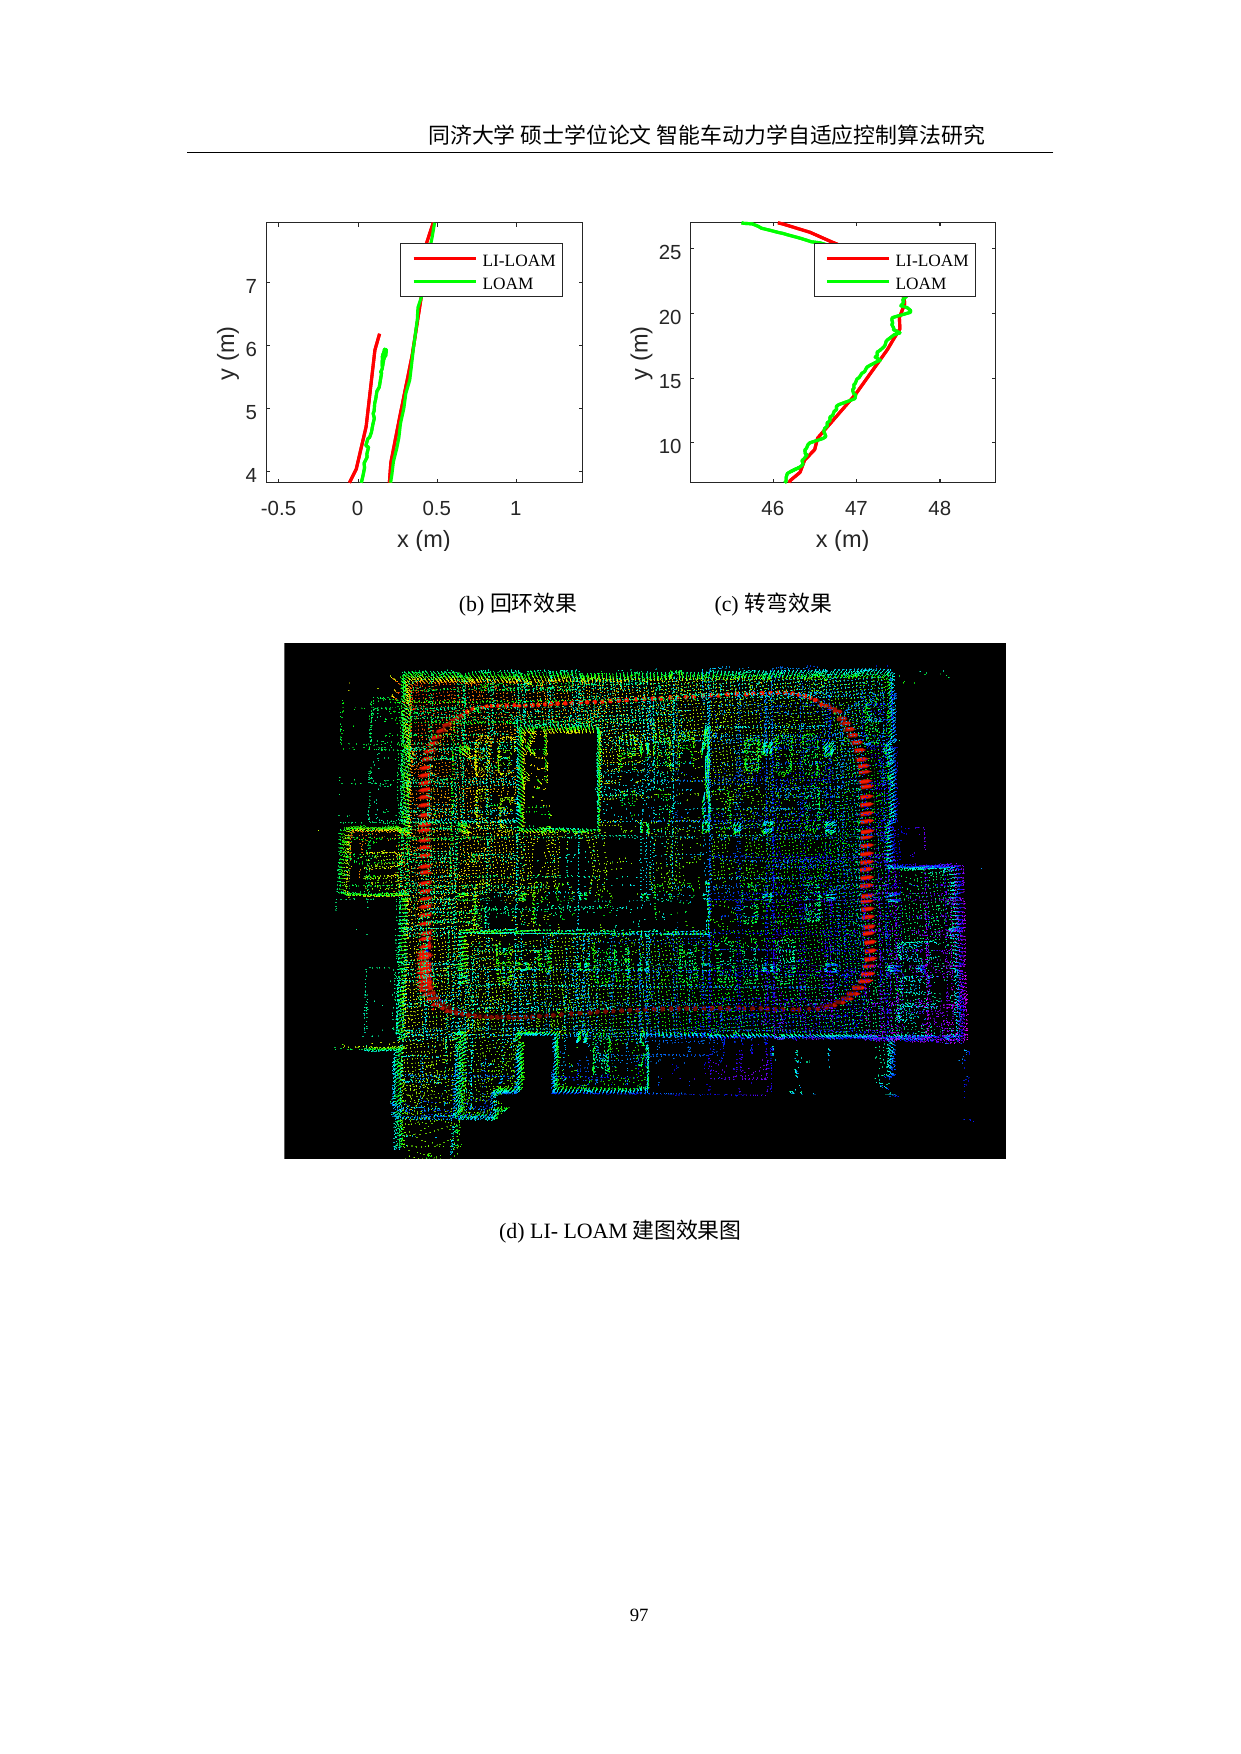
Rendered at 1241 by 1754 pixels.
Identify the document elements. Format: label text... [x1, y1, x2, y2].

text (d) LI- LOAM建图效果图 [187, 1212, 1053, 1246]
text (b) 回环效果 (c) 转弯效果 [187, 585, 1053, 619]
picture [284, 643, 1006, 1159]
